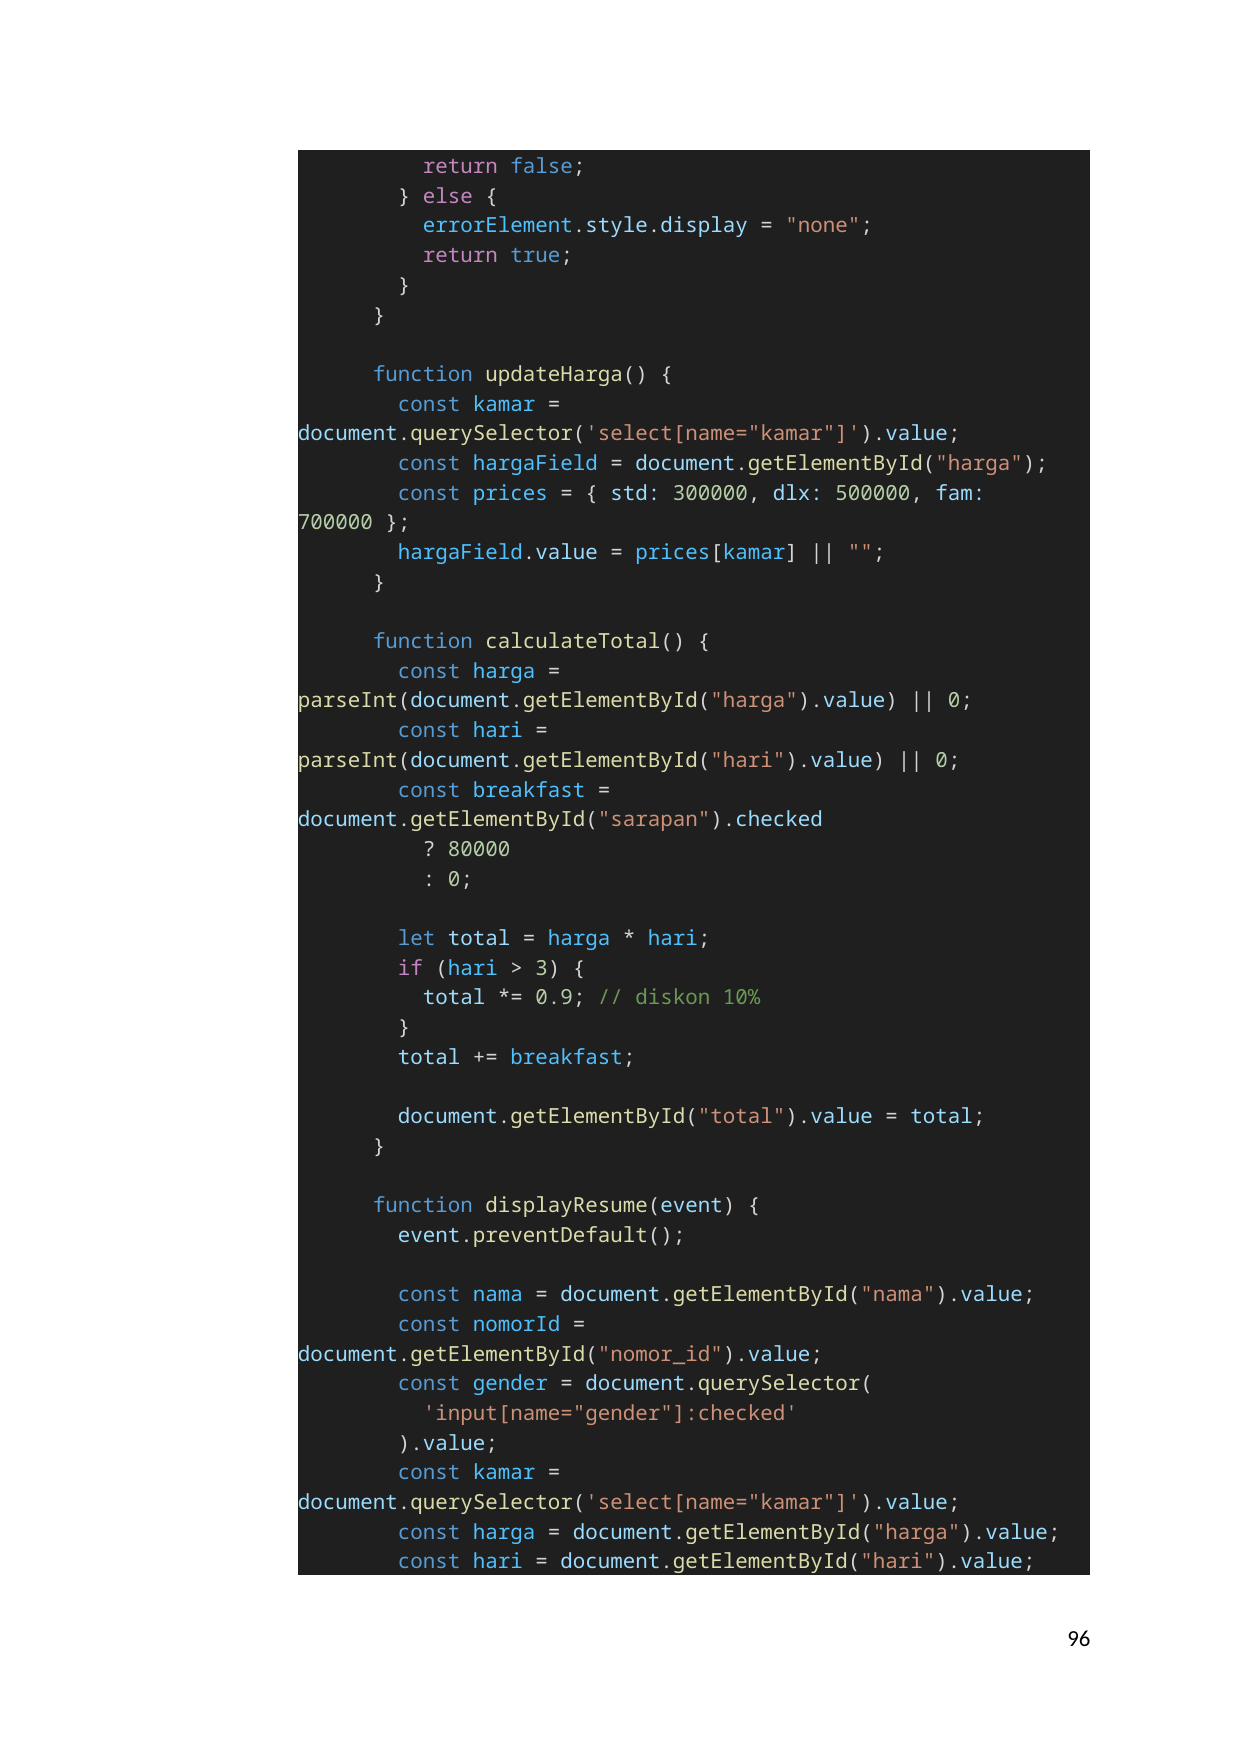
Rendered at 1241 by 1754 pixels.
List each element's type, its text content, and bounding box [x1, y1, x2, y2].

text function displayResume(event) { [298, 1189, 1090, 1219]
text const harga = parseInt(document.getElementById("harga").value) || 0; [298, 655, 1090, 714]
text const nomorId = document.getElementById("nomor_id").value; [298, 1308, 1090, 1367]
text const gender = document.querySelector( [298, 1367, 1090, 1397]
text total += breakfast; [298, 1041, 1090, 1070]
text function calculateTotal() { [298, 625, 1090, 655]
text } [298, 1011, 1090, 1041]
text const harga = document.getElementById("harga").value; [298, 1516, 1090, 1545]
text : 0; [298, 862, 1090, 892]
text } [298, 298, 1090, 328]
text const hari = document.getElementById("hari").value; [298, 1545, 1090, 1575]
text document.getElementById("total").value = total; [298, 1100, 1090, 1130]
text const breakfast = document.getElementById("sarapan").checked [298, 773, 1090, 833]
text const prices = { std: 300000, dlx: 500000, fam: 700000 }; [298, 477, 1090, 536]
text if (hari > 3) { [298, 952, 1090, 981]
text event.preventDefault(); [298, 1219, 1090, 1248]
text return false; [298, 150, 1090, 180]
text const nama = document.getElementById("nama").value; [298, 1278, 1090, 1308]
text return true; [298, 239, 1090, 269]
text } [298, 566, 1090, 595]
text function updateHarga() { [298, 358, 1090, 387]
text const kamar = document.querySelector('select[name="kamar"]').value; [298, 1456, 1090, 1516]
text errorElement.style.display = "none"; [298, 209, 1090, 239]
text 'input[name="gender"]:checked' [298, 1397, 1090, 1427]
text } else { [298, 180, 1090, 209]
text } [298, 269, 1090, 298]
text hargaField.value = prices[kamar] || ""; [298, 536, 1090, 566]
text const kamar = document.querySelector('select[name="kamar"]').value; [298, 387, 1090, 447]
text ).value; [298, 1427, 1090, 1456]
text const hari = parseInt(document.getElementById("hari").value) || 0; [298, 714, 1090, 773]
text ? 80000 [298, 833, 1090, 862]
text } [298, 1130, 1090, 1159]
text total *= 0.9; // diskon 10% [298, 981, 1090, 1011]
text let total = harga * hari; [298, 922, 1090, 952]
text const hargaField = document.getElementById("harga"); [298, 447, 1090, 477]
